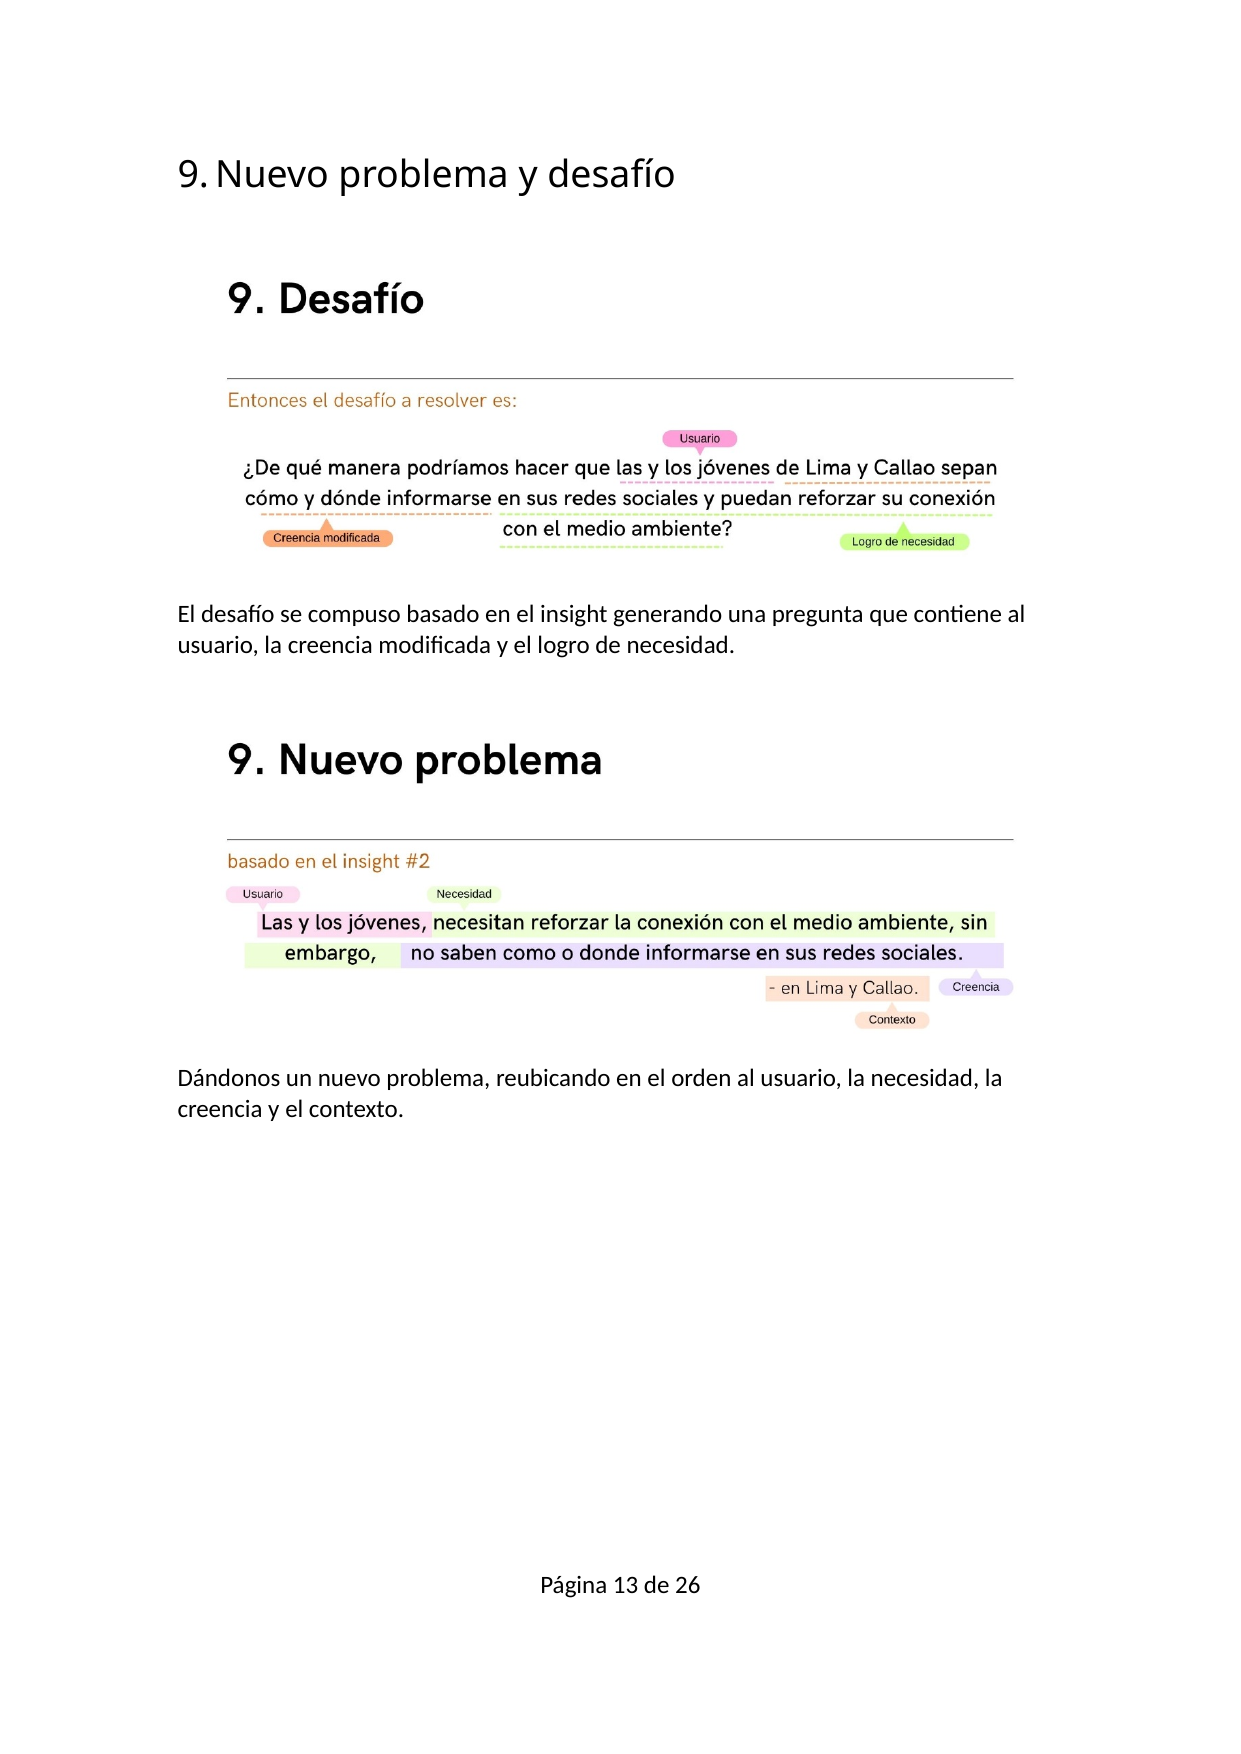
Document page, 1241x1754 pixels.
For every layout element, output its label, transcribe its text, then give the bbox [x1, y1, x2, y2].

subtitle Nuevo problema y desafío [177, 148, 1063, 199]
picture [177, 684, 1063, 1063]
picture [177, 223, 1063, 599]
text Dándonos un nuevo problema, reubicando en el orden al usuario, la necesidad, la creencia y el contexto. [177, 1063, 1063, 1123]
text El desafío se compuso basado en el insight generando una pregunta que contiene al usuario, la creencia modificada y el logro de necesidad. [177, 599, 1063, 660]
